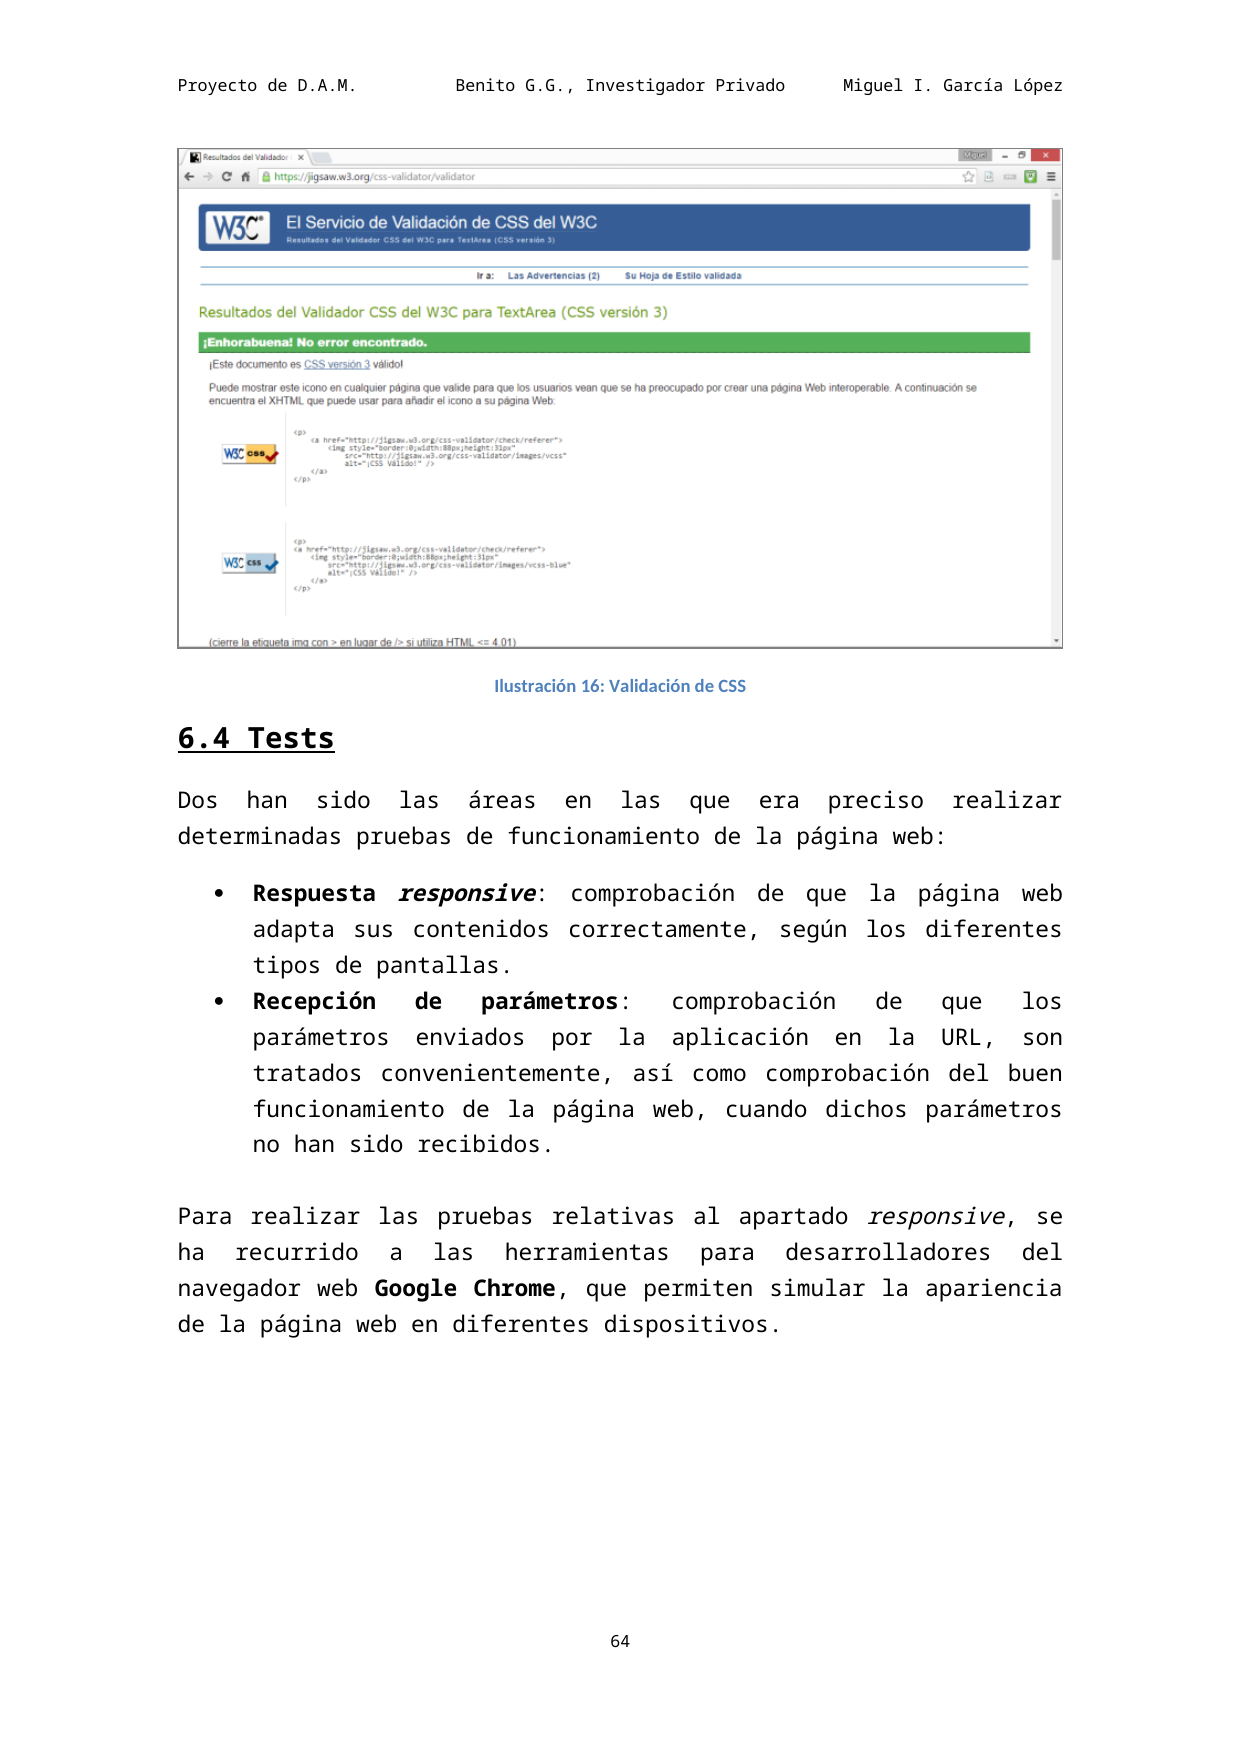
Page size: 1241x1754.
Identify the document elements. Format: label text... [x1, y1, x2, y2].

list Para realizar las pruebas relativas al apartado responsive, se ha recurrido a las herramientas para desarrolladores del navegador web Google Chrome, que permiten simular la apariencia de la página web en diferentes dispositivos. [177, 1200, 1063, 1339]
list Recepción de parámetros: comprobación de que los parámetros enviados por la aplicación en la URL, son tratados convenientemente, así como comprobación del buen funcionamiento de la página web, cuando dichos parámetros no han sido recibidos. [215, 985, 1063, 1160]
list Dos han sido las áreas en las que era preciso realizar determinadas pruebas de funcionamiento de la página web: [177, 784, 1063, 851]
list Respuesta responsive: comprobación de que la página web adapta sus contenidos correctamente, según los diferentes tipos de pantallas. [215, 877, 1063, 980]
text 6.4 Tests [177, 718, 1063, 757]
